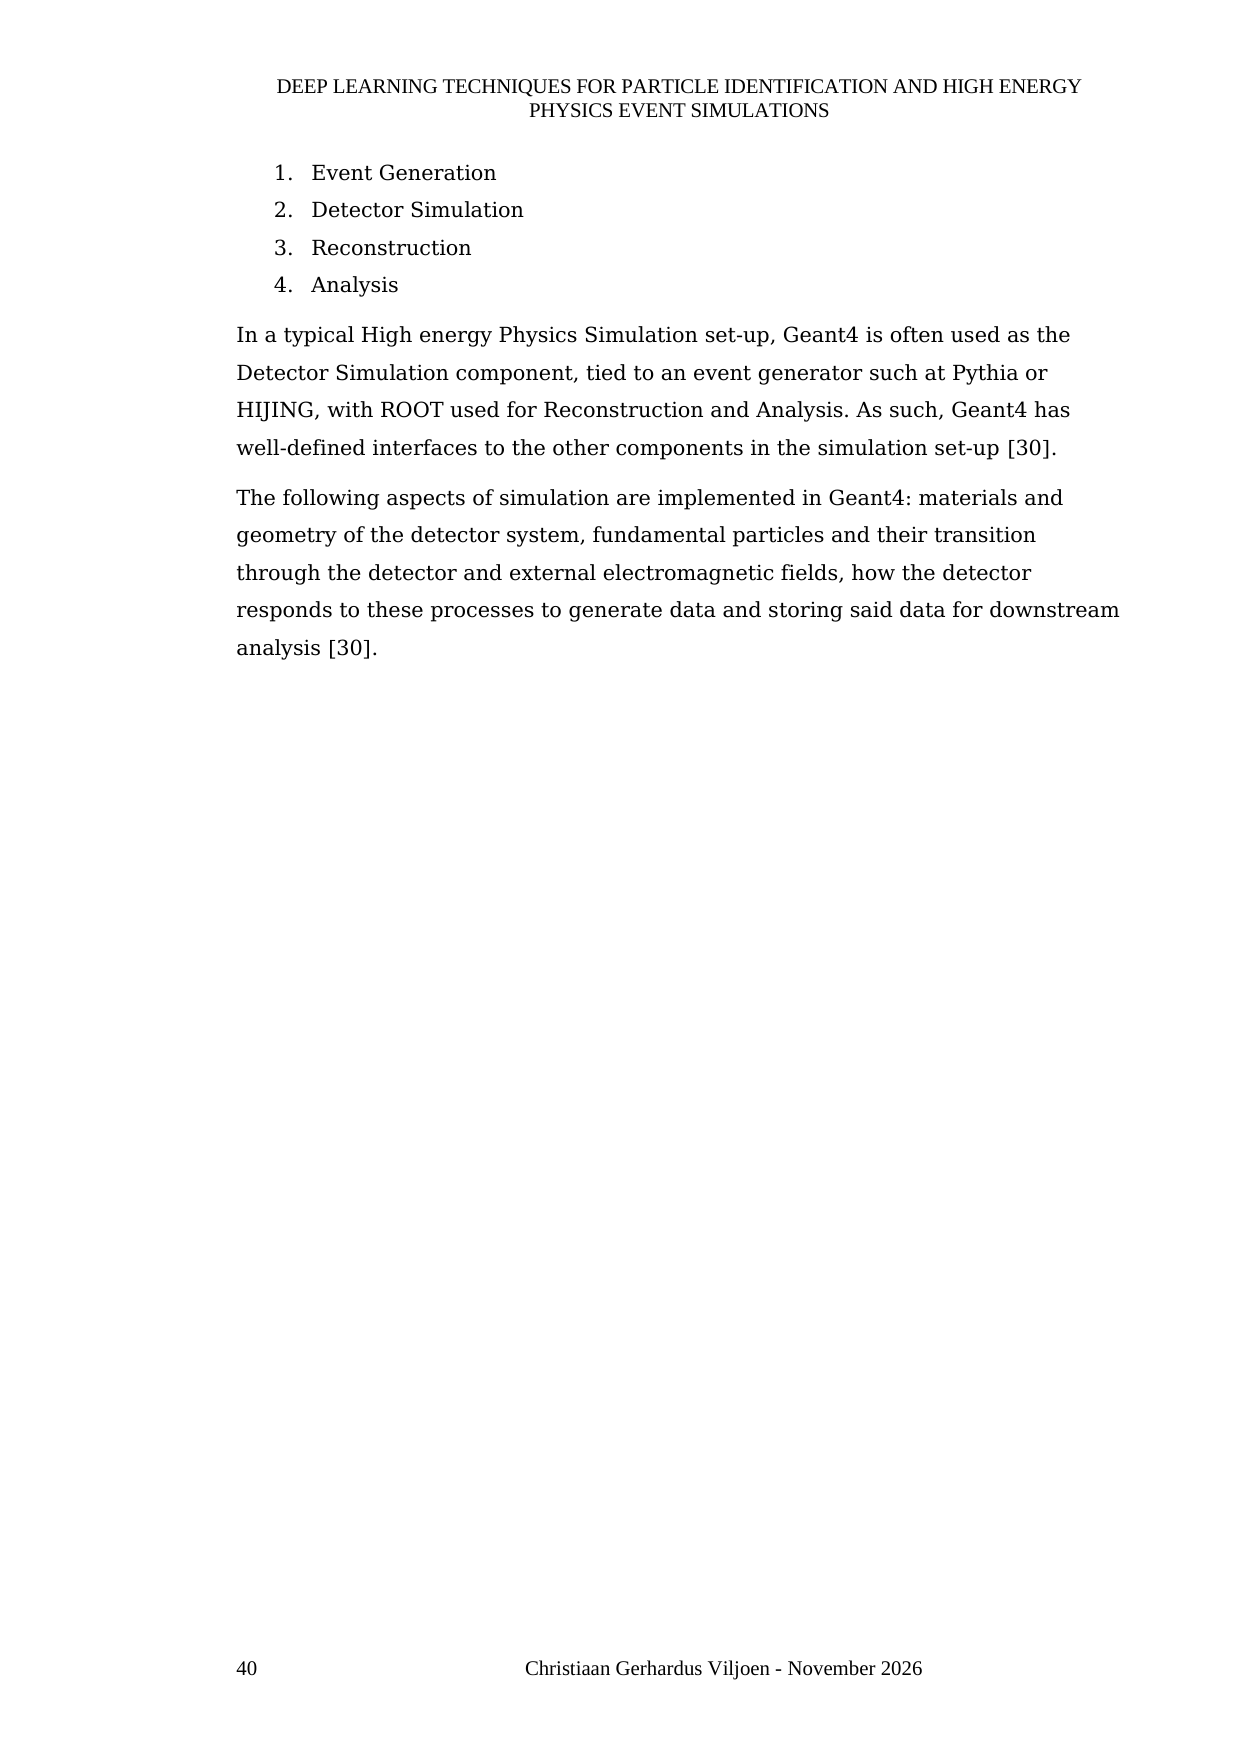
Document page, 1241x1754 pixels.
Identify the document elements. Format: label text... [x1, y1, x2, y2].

list Event Generation [274, 159, 1122, 184]
list Analysis [274, 272, 1122, 297]
text The following aspects of simulation are implemented in Geant4: materials and geometry of the detector system, fundamental particles and their transition through the detector and external electromagnetic fields, how the detector responds to these processes to generate data and storing said data for downstream analysis . [236, 484, 1122, 659]
list Reconstruction [274, 234, 1122, 259]
list Detector Simulation [274, 197, 1122, 222]
text In a typical High energy Physics Simulation set-up, Geant4 is often used as the Detector Simulation component, tied to an event generator such at Pythia or HIJING, with ROOT used for Reconstruction and Analysis. As such, Geant4 has well-defined interfaces to the other components in the simulation set-up . [236, 322, 1122, 459]
